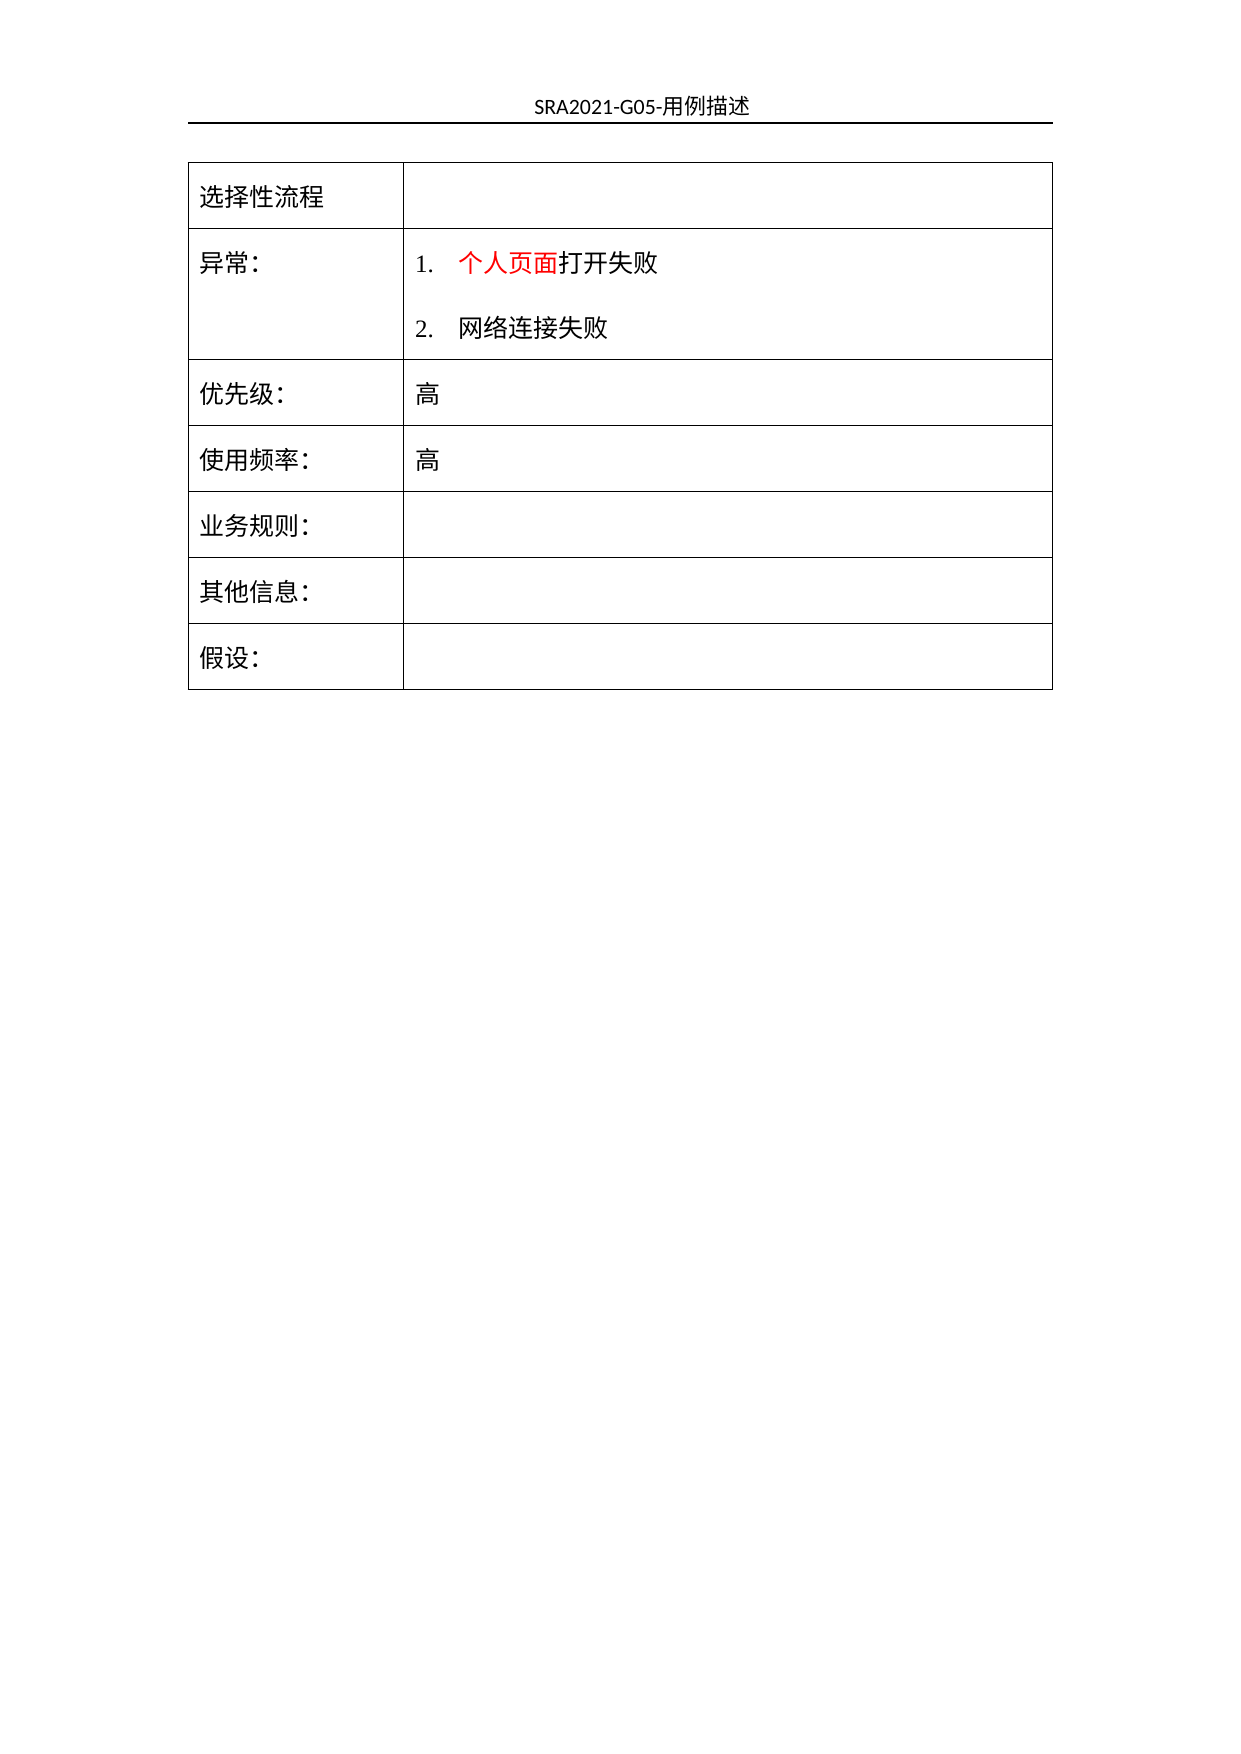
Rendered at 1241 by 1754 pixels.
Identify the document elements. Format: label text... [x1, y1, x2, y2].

table_cell [404, 624, 1052, 689]
table_cell 高 [404, 360, 1052, 425]
table_cell [404, 163, 1052, 228]
table_cell 其他信息： [189, 558, 403, 623]
table_cell [404, 492, 1052, 557]
table_cell [404, 558, 1052, 623]
table_cell 选择性流程 [189, 163, 403, 228]
table_cell 高 [404, 426, 1052, 491]
table_cell 个人页面打开失败 网络连接失败 [404, 229, 1052, 359]
table_cell 使用频率： [189, 426, 403, 491]
table_cell 异常： [189, 229, 403, 359]
table_cell 业务规则： [189, 492, 403, 557]
table_cell 优先级： [189, 360, 403, 425]
table_cell 假设： [189, 624, 403, 689]
